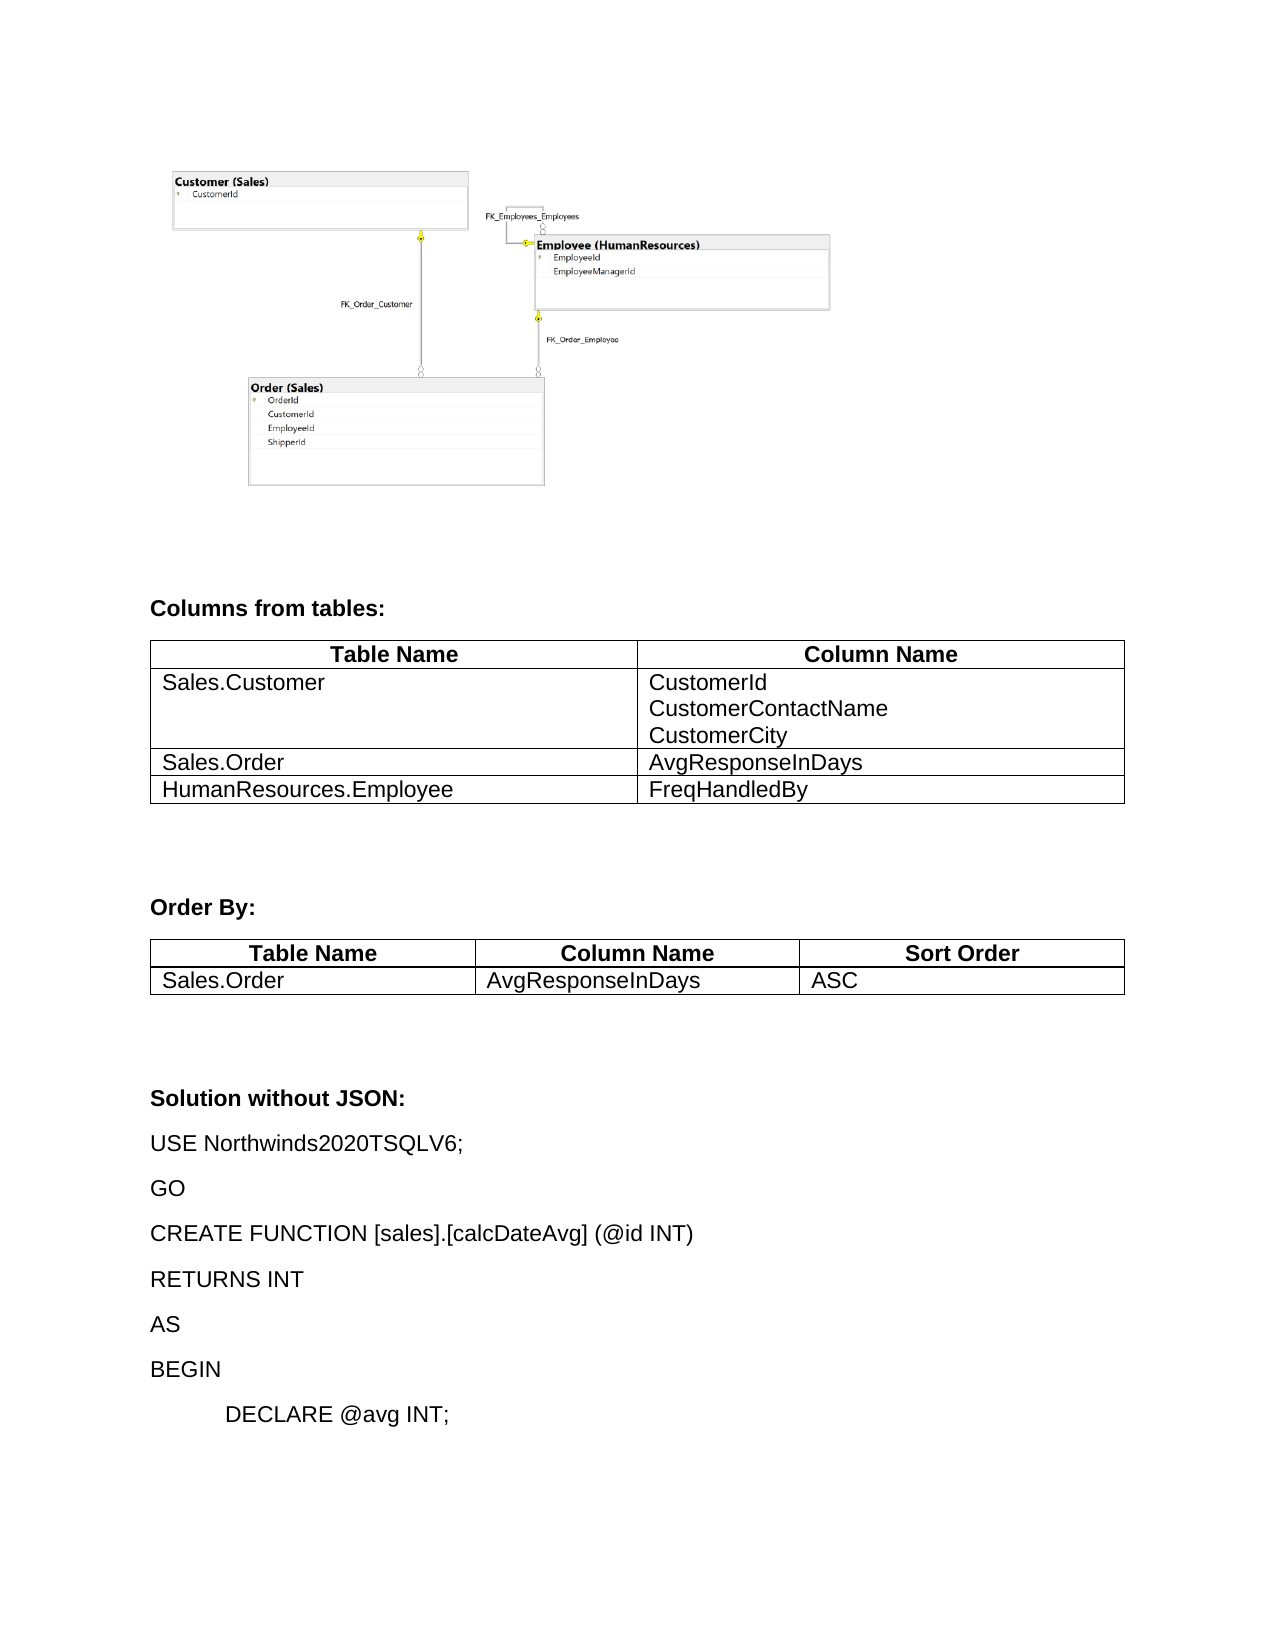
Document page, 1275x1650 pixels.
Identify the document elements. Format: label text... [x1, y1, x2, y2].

text BEGIN [150, 1356, 1125, 1382]
table_header Column Name [638, 641, 1124, 668]
table_header Column Name [476, 940, 799, 966]
table_header Table Name [151, 940, 475, 966]
table_cell FreqHandledBy [638, 776, 1124, 803]
table_cell Sales.Order [151, 968, 475, 994]
text AS [150, 1311, 1125, 1337]
text RETURNS INT [150, 1266, 1125, 1292]
table_cell CustomerId CustomerContactName CustomerCity [638, 669, 1124, 748]
table_cell Sales.Order [151, 749, 637, 775]
text USE Northwinds2020TSQLV6; [150, 1130, 1125, 1157]
table_cell ASC [800, 968, 1124, 994]
table_header Table Name [151, 641, 637, 668]
text Order By: [150, 894, 1125, 920]
table_cell HumanResources.Employee [151, 776, 637, 803]
table_cell Sales.Customer [151, 669, 637, 748]
picture [150, 150, 884, 532]
table_cell AvgResponseInDays [638, 749, 1124, 775]
table_cell AvgResponseInDays [476, 968, 799, 994]
table_header Sort Order [800, 940, 1124, 966]
text GO [150, 1175, 1125, 1202]
text CREATE FUNCTION [sales].[calcDateAvg] (@id INT) [150, 1220, 1125, 1247]
text DECLARE @avg INT; [150, 1401, 1125, 1427]
text Columns from tables: [150, 595, 1125, 622]
text Solution without JSON: [150, 1085, 1125, 1111]
